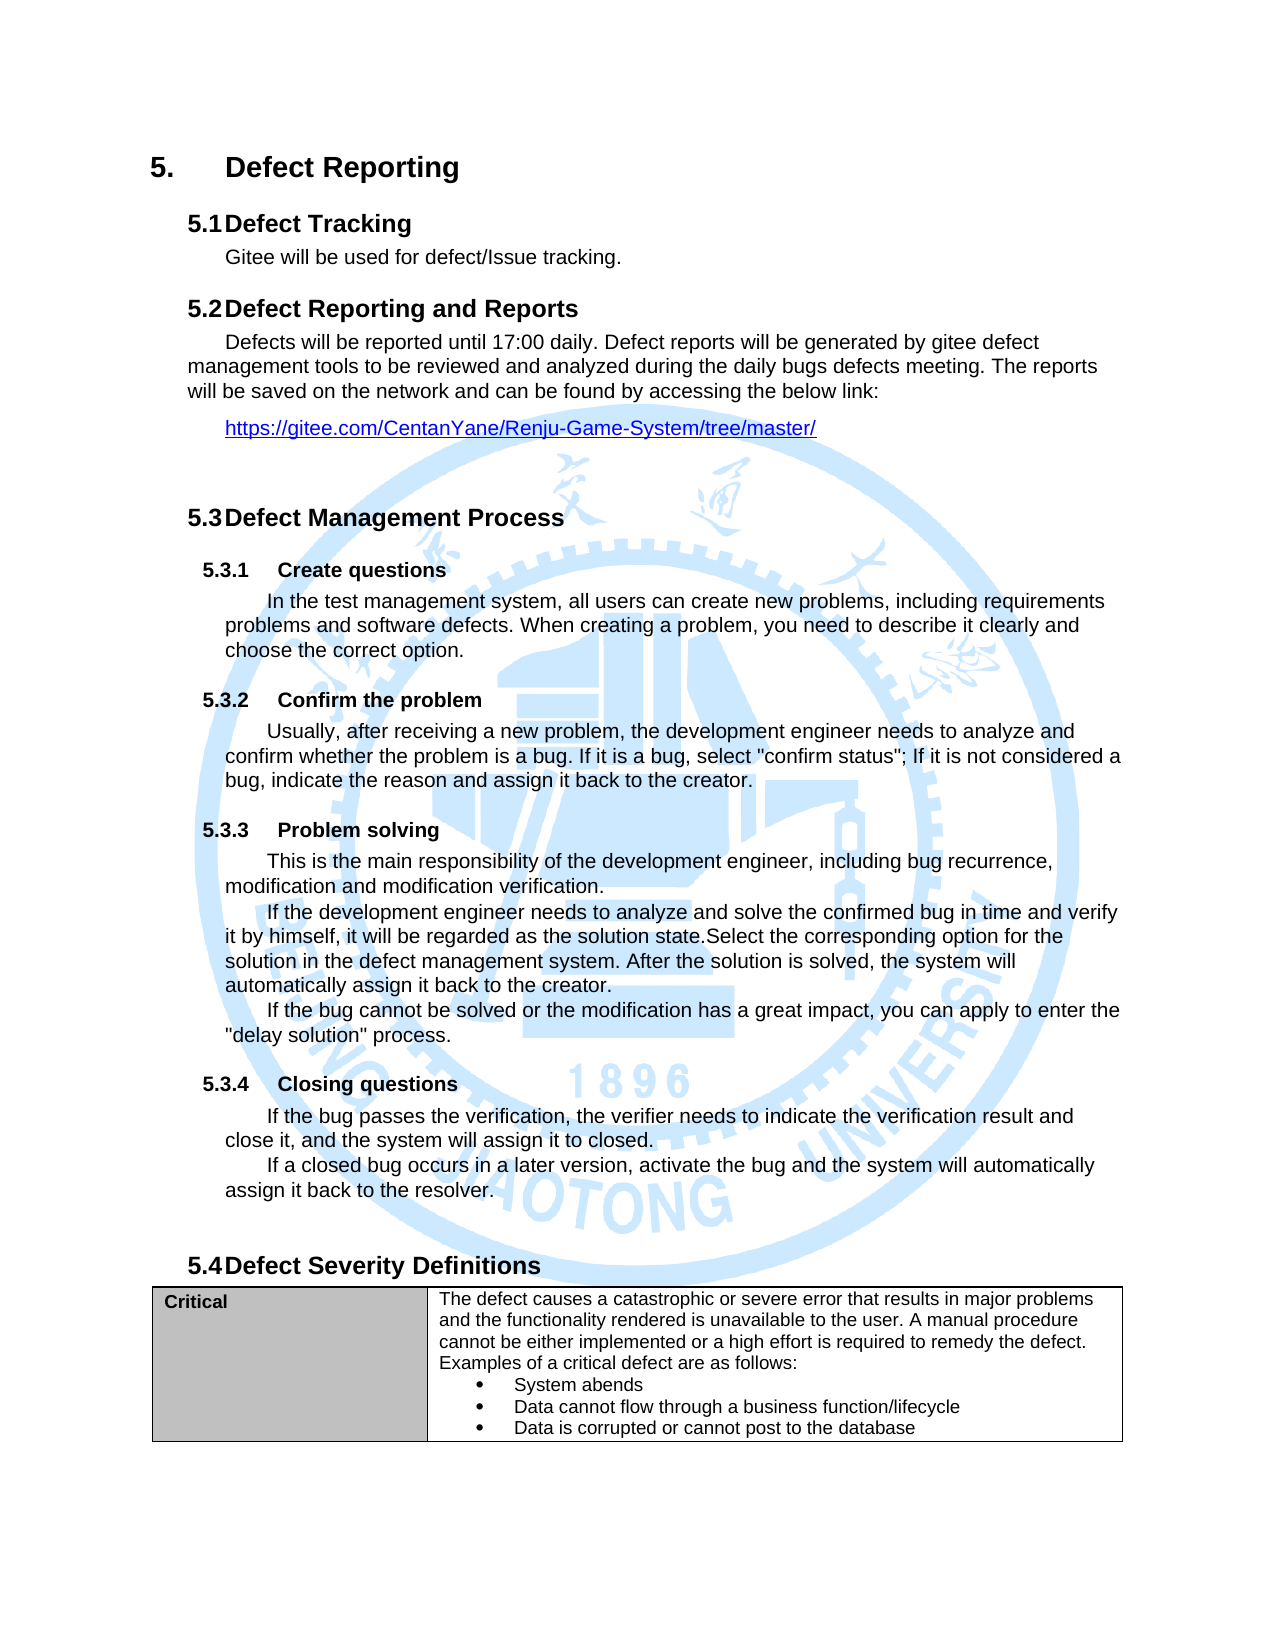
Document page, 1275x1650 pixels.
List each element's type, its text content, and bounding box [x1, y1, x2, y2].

table_header Critical [153, 1288, 427, 1441]
list Defect Tracking [187, 208, 1137, 237]
text If the bug cannot be solved or the modification has a great impact, you can apply to enter the "delay solution" process. [225, 998, 1137, 1046]
text https://gitee.com/CentanYane/Renju-Game-System/tree/master/ [225, 416, 1137, 440]
list Defect Reporting [150, 150, 1137, 183]
text If the bug passes the verification, the verifier needs to indicate the verification result and close it, and the system will assign it to closed. [225, 1103, 1077, 1152]
text Usually, after receiving a new problem, the development engineer needs to analyze and confirm whether the problem is a bug. If it is a bug, select "confirm status"; If it is not considered a bug, indicate the reason and assign it back to the creator. [225, 719, 1137, 792]
text In the test management system, all users can create new problems, including requirements problems and software defects. When creating a problem, you need to describe it clearly and choose the correct option. [225, 589, 1137, 662]
list Defect Severity Definitions [187, 1251, 1137, 1280]
text This is the main responsibility of the development engineer, including bug recurrence, modification and modification verification. [225, 849, 1137, 898]
list Defect Reporting and Reports [187, 294, 1137, 322]
subtitle Create questions [202, 557, 1137, 581]
list Defect Management Process [187, 503, 1137, 531]
table_header The defect causes a catastrophic or severe error that results in major problems and the functionality rendered is unavailable to the user. A manual procedure cannot be either implemented or a high effort is required to remedy the defect. Examples of a critical defect are as follows: System abends Data cannot flow through a business function/lifecycle Data is corrupted or cannot post to the database [428, 1288, 1122, 1441]
text If the development engineer needs to analyze and solve the confirmed bug in time and verify it by himself, it will be regarded as the solution state.Select the corresponding option for the solution in the defect management system. After the solution is solved, the system will automatically assign it back to the creator. [225, 899, 1127, 997]
picture [194, 1280, 1080, 1286]
subtitle Confirm the problem [202, 688, 1137, 712]
picture [194, 404, 1080, 503]
subtitle Closing questions [202, 1072, 1137, 1096]
text If a closed bug occurs in a later version, activate the bug and the system will automatically assign it back to the resolver. [225, 1153, 1137, 1201]
picture [194, 531, 1080, 1251]
text Defects will be reported until 17:00 daily. Defect reports will be generated by gitee defect management tools to be reviewed and analyzed during the daily bugs defects meeting. The reports will be saved on the network and can be found by accessing the below link: [187, 329, 1106, 403]
text Gitee will be used for defect/Issue tracking. [225, 244, 1137, 268]
subtitle Problem solving [202, 818, 1137, 842]
